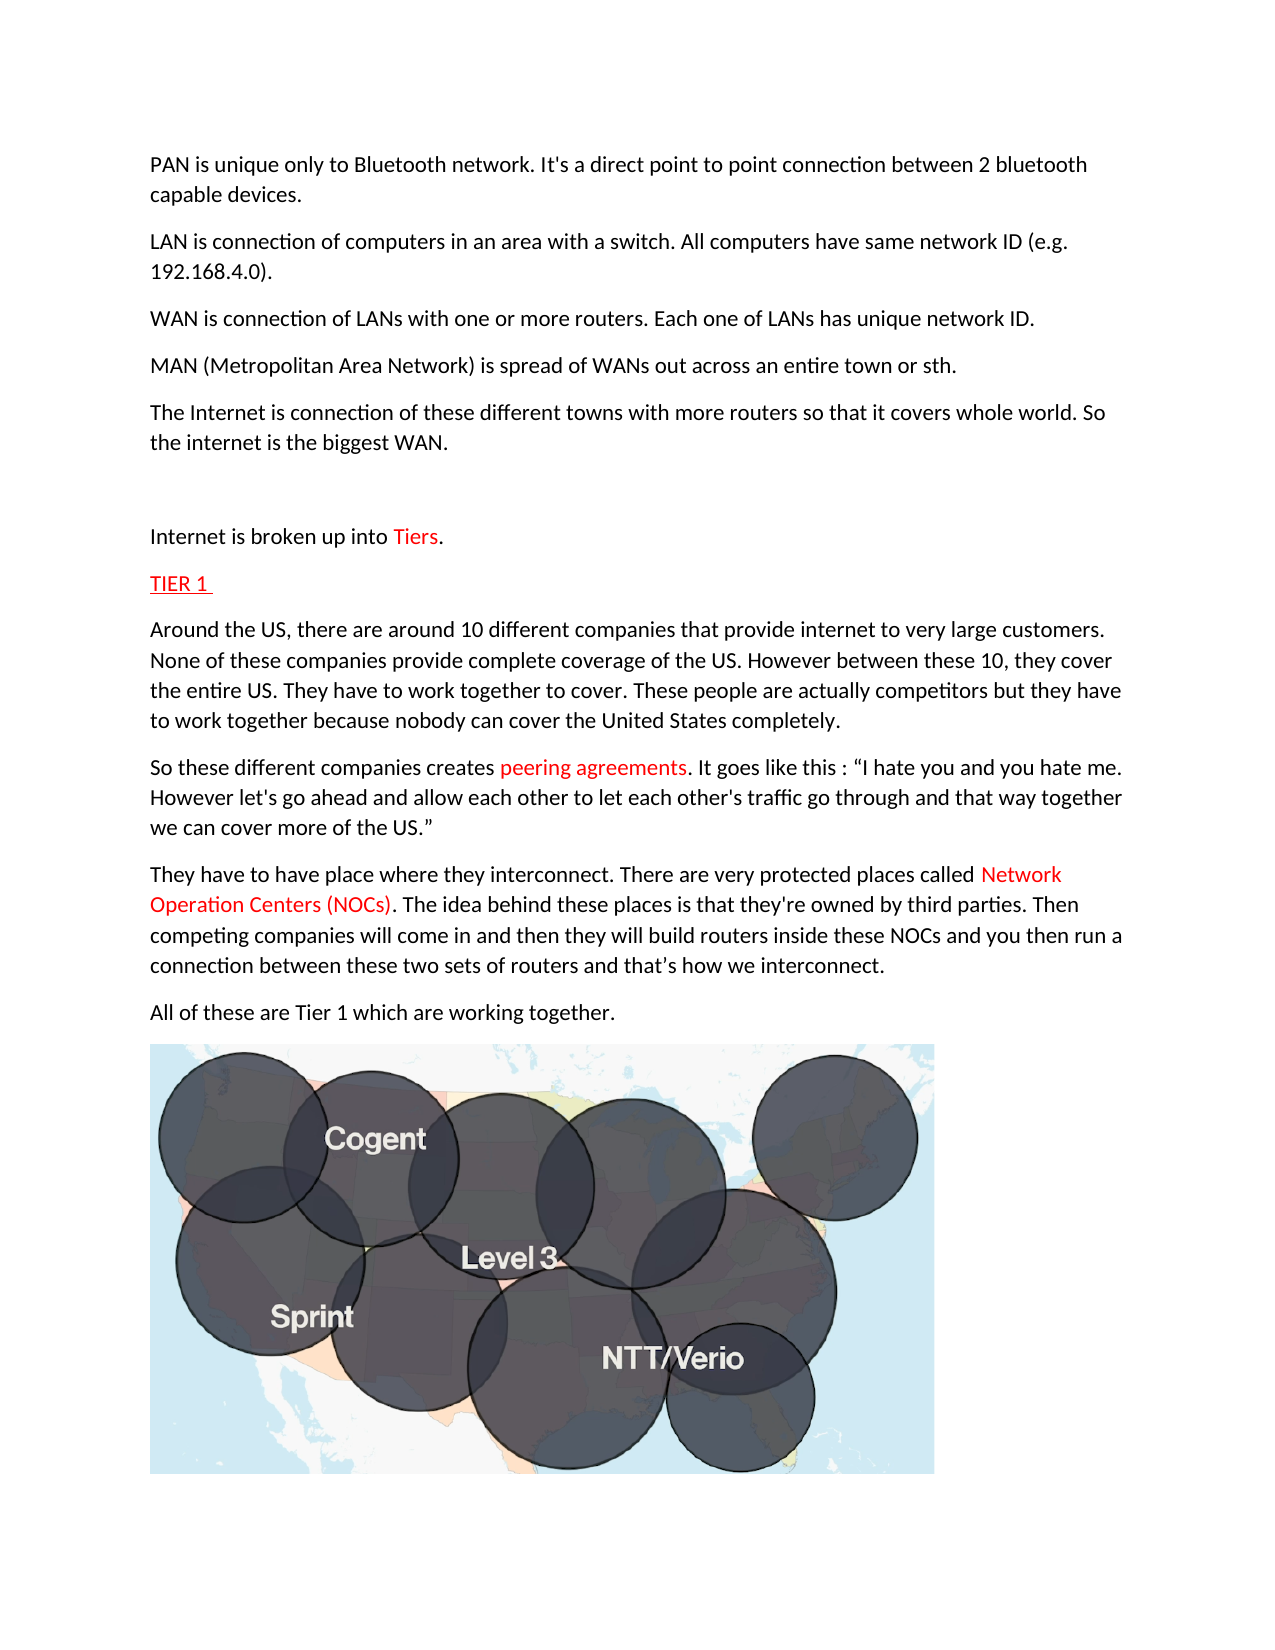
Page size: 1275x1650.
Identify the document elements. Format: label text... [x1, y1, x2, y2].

text They have to have place where they interconnect. There are very protected places called Network Operation Centers (NOCs). The idea behind these places is that they're owned by third parties. Then competing companies will come in and then they will build routers inside these NOCs and you then run a connection between these two sets of routers and that’s how we interconnect. [150, 860, 1125, 979]
text WAN is connection of LANs with one or more routers. Each one of LANs has unique network ID. [150, 304, 1125, 332]
text All of these are Tier 1 which are working together. [150, 998, 1125, 1026]
text MAN (Metropolitan Area Network) is spread of WANs out across an entire town or sth. [150, 351, 1125, 379]
text LAN is connection of computers in an area with a switch. All computers have same network ID (e.g. 192.168.4.0). [150, 227, 1125, 285]
text Internet is broken up into Tiers. [150, 522, 1125, 550]
text The Internet is connection of these different towns with more routers so that it covers whole world. So the internet is the biggest WAN. [150, 398, 1125, 456]
text TIER 1 [150, 569, 1125, 597]
text PAN is unique only to Bluetooth network. It's a direct point to point connection between 2 bluetooth capable devices. [150, 150, 1125, 208]
text Around the US, there are around 10 different companies that provide internet to very large customers. None of these companies provide complete coverage of the US. However between these 10, they cover the entire US. They have to work together to cover. These people are actually competitors but they have to work together because nobody can cover the United States completely. [150, 616, 1125, 734]
text So these different companies creates peering agreements. It goes like this : “I hate you and you hate me. However let's go ahead and allow each other to let each other's traffic go through and that way together we can cover more of the US.” [150, 753, 1125, 842]
picture [150, 1044, 935, 1474]
